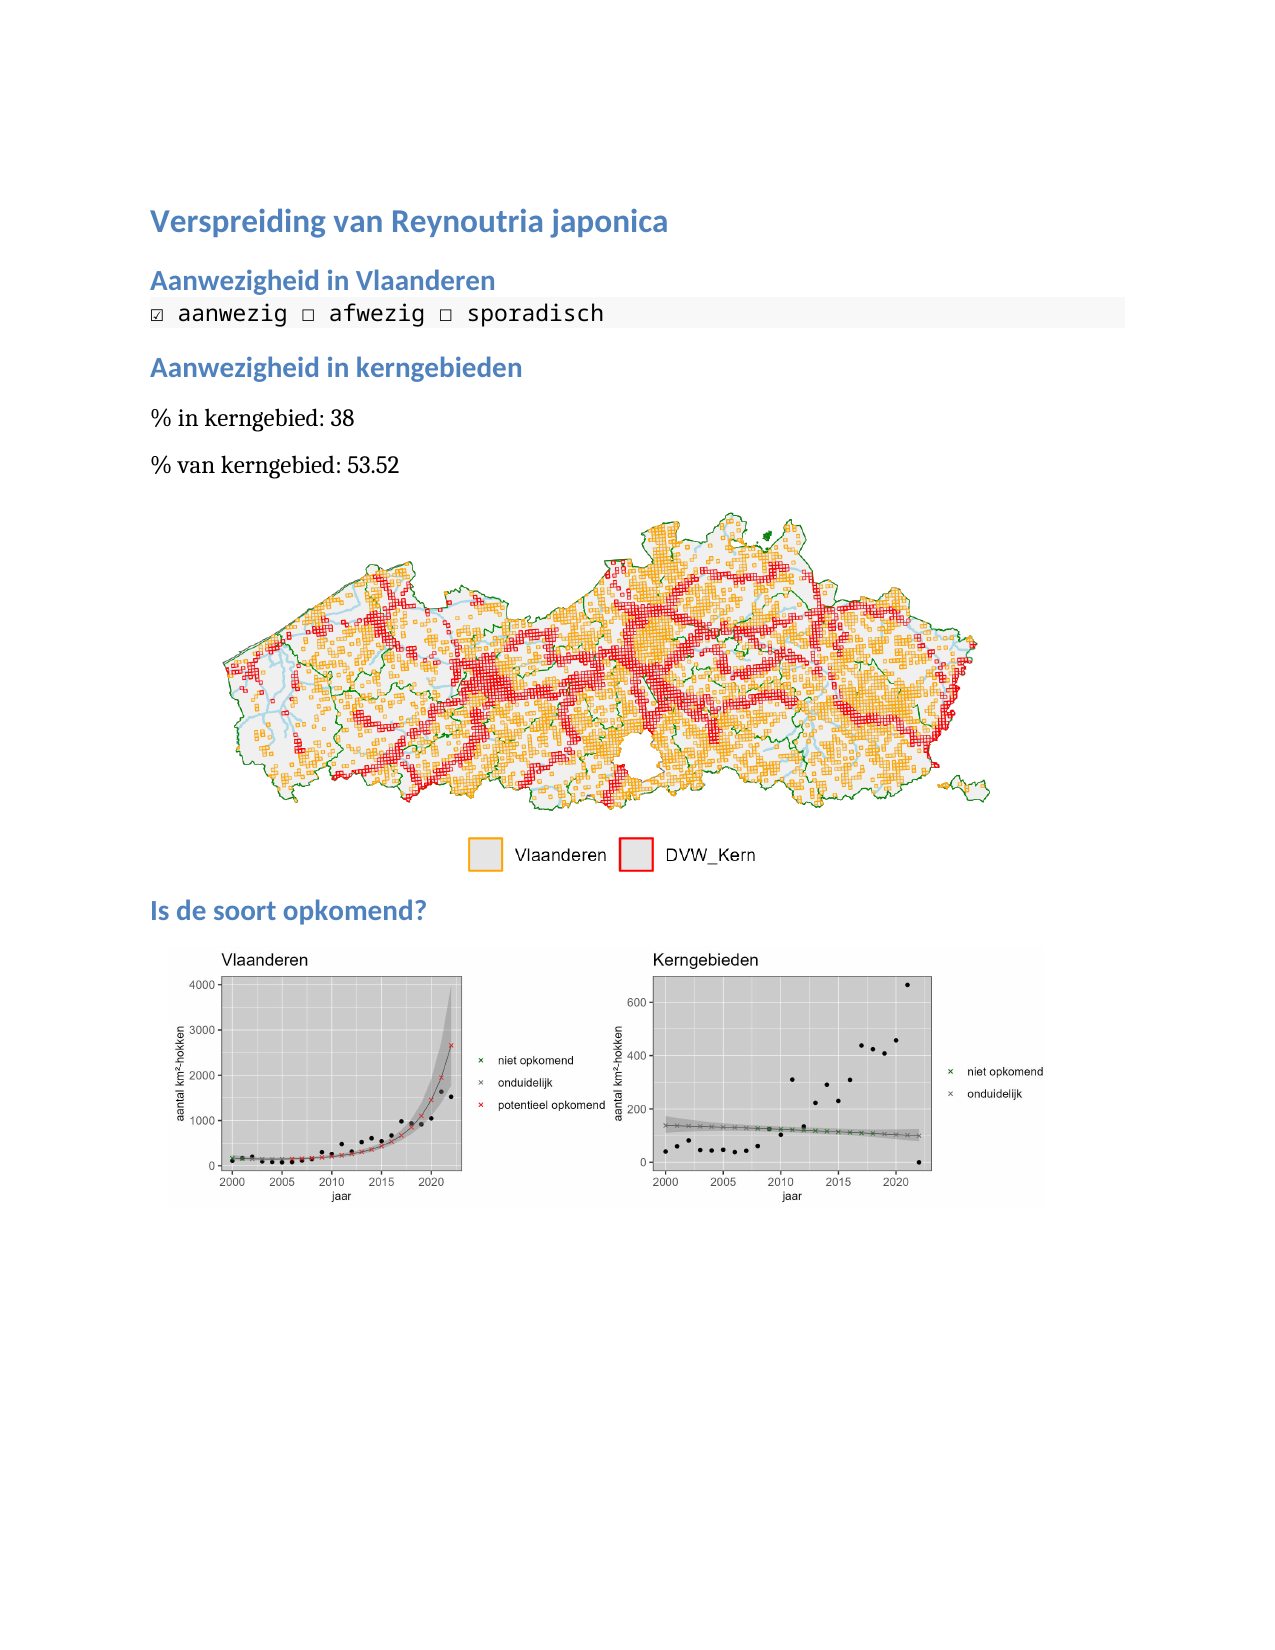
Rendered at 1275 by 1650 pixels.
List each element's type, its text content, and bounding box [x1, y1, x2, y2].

picture [168, 946, 1044, 1209]
subtitle Aanwezigheid in Vlaanderen [150, 262, 1125, 297]
text ☑ aanwezig ☐ afwezig ☐ sporadisch [150, 297, 1125, 328]
text % in kerngebied: 38 [150, 404, 1125, 432]
picture [168, 498, 1044, 872]
subtitle Is de soort opkomend? [150, 892, 1125, 928]
text % van kerngebied: 53.52 [150, 451, 1125, 480]
subtitle Aanwezigheid in kerngebieden [150, 349, 1125, 385]
subtitle Verspreiding van Reynoutria japonica [150, 200, 1125, 241]
